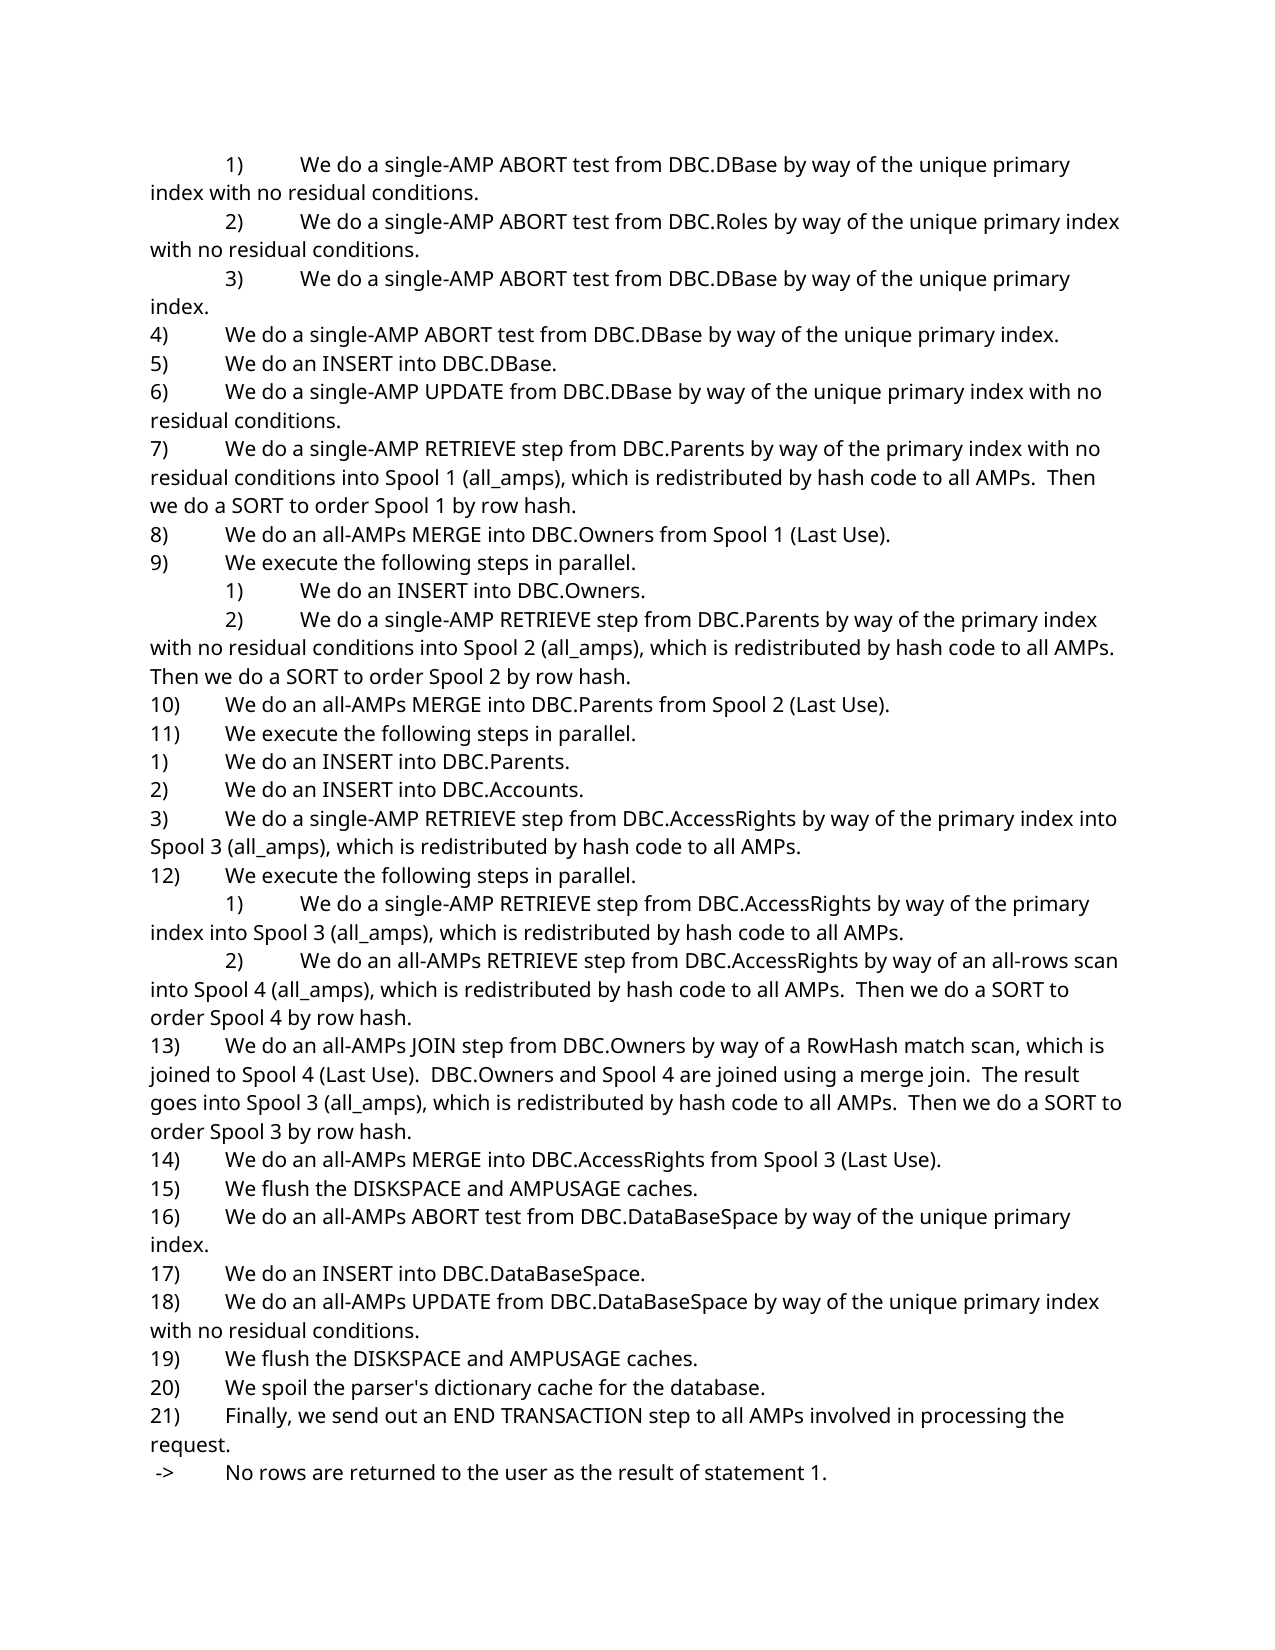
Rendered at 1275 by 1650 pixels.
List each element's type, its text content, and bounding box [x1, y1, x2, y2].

text 1) We do a single-AMP ABORT test from DBC.DBase by way of the unique primary index with no residual conditions. [150, 150, 1125, 207]
text 2) We do an INSERT into DBC.Accounts. [150, 776, 1125, 804]
text 20) We spoil the parser's dictionary cache for the database. [150, 1373, 1125, 1401]
text 8) We do an all-AMPs MERGE into DBC.Owners from Spool 1 (Last Use). [150, 520, 1125, 548]
text 2) We do an all-AMPs RETRIEVE step from DBC.AccessRights by way of an all-rows scan into Spool 4 (all_amps), which is redistributed by hash code to all AMPs. Then we do a SORT to order Spool 4 by row hash. [150, 946, 1125, 1032]
text 10) We do an all-AMPs MERGE into DBC.Parents from Spool 2 (Last Use). [150, 690, 1125, 719]
text 19) We flush the DISKSPACE and AMPUSAGE caches. [150, 1344, 1125, 1373]
text 13) We do an all-AMPs JOIN step from DBC.Owners by way of a RowHash match scan, which is joined to Spool 4 (Last Use). DBC.Owners and Spool 4 are joined using a merge join. The result goes into Spool 3 (all_amps), which is redistributed by hash code to all AMPs. Then we do a SORT to order Spool 3 by row hash. [150, 1032, 1125, 1145]
text 5) We do an INSERT into DBC.DBase. [150, 349, 1125, 377]
text 21) Finally, we send out an END TRANSACTION step to all AMPs involved in processing the request. [150, 1401, 1125, 1458]
text 2) We do a single-AMP RETRIEVE step from DBC.Parents by way of the primary index with no residual conditions into Spool 2 (all_amps), which is redistributed by hash code to all AMPs. Then we do a SORT to order Spool 2 by row hash. [150, 605, 1125, 690]
text 11) We execute the following steps in parallel. [150, 719, 1125, 747]
text 3) We do a single-AMP RETRIEVE step from DBC.AccessRights by way of the primary index into Spool 3 (all_amps), which is redistributed by hash code to all AMPs. [150, 804, 1125, 861]
text 7) We do a single-AMP RETRIEVE step from DBC.Parents by way of the primary index with no residual conditions into Spool 1 (all_amps), which is redistributed by hash code to all AMPs. Then we do a SORT to order Spool 1 by row hash. [150, 434, 1125, 520]
text 15) We flush the DISKSPACE and AMPUSAGE caches. [150, 1174, 1125, 1202]
text 18) We do an all-AMPs UPDATE from DBC.DataBaseSpace by way of the unique primary index with no residual conditions. [150, 1287, 1125, 1344]
text 2) We do a single-AMP ABORT test from DBC.Roles by way of the unique primary index with no residual conditions. [150, 207, 1125, 264]
text 1) We do a single-AMP RETRIEVE step from DBC.AccessRights by way of the primary index into Spool 3 (all_amps), which is redistributed by hash code to all AMPs. [150, 889, 1125, 946]
text -> No rows are returned to the user as the result of statement 1. [150, 1458, 1125, 1487]
text 1) We do an INSERT into DBC.Owners. [150, 577, 1125, 605]
text 16) We do an all-AMPs ABORT test from DBC.DataBaseSpace by way of the unique primary index. [150, 1202, 1125, 1259]
text 6) We do a single-AMP UPDATE from DBC.DBase by way of the unique primary index with no residual conditions. [150, 377, 1125, 434]
text 12) We execute the following steps in parallel. [150, 861, 1125, 889]
text 14) We do an all-AMPs MERGE into DBC.AccessRights from Spool 3 (Last Use). [150, 1145, 1125, 1174]
text 9) We execute the following steps in parallel. [150, 548, 1125, 577]
text 3) We do a single-AMP ABORT test from DBC.DBase by way of the unique primary index. [150, 264, 1125, 321]
text 4) We do a single-AMP ABORT test from DBC.DBase by way of the unique primary index. [150, 321, 1125, 349]
text 1) We do an INSERT into DBC.Parents. [150, 747, 1125, 776]
text 17) We do an INSERT into DBC.DataBaseSpace. [150, 1259, 1125, 1287]
